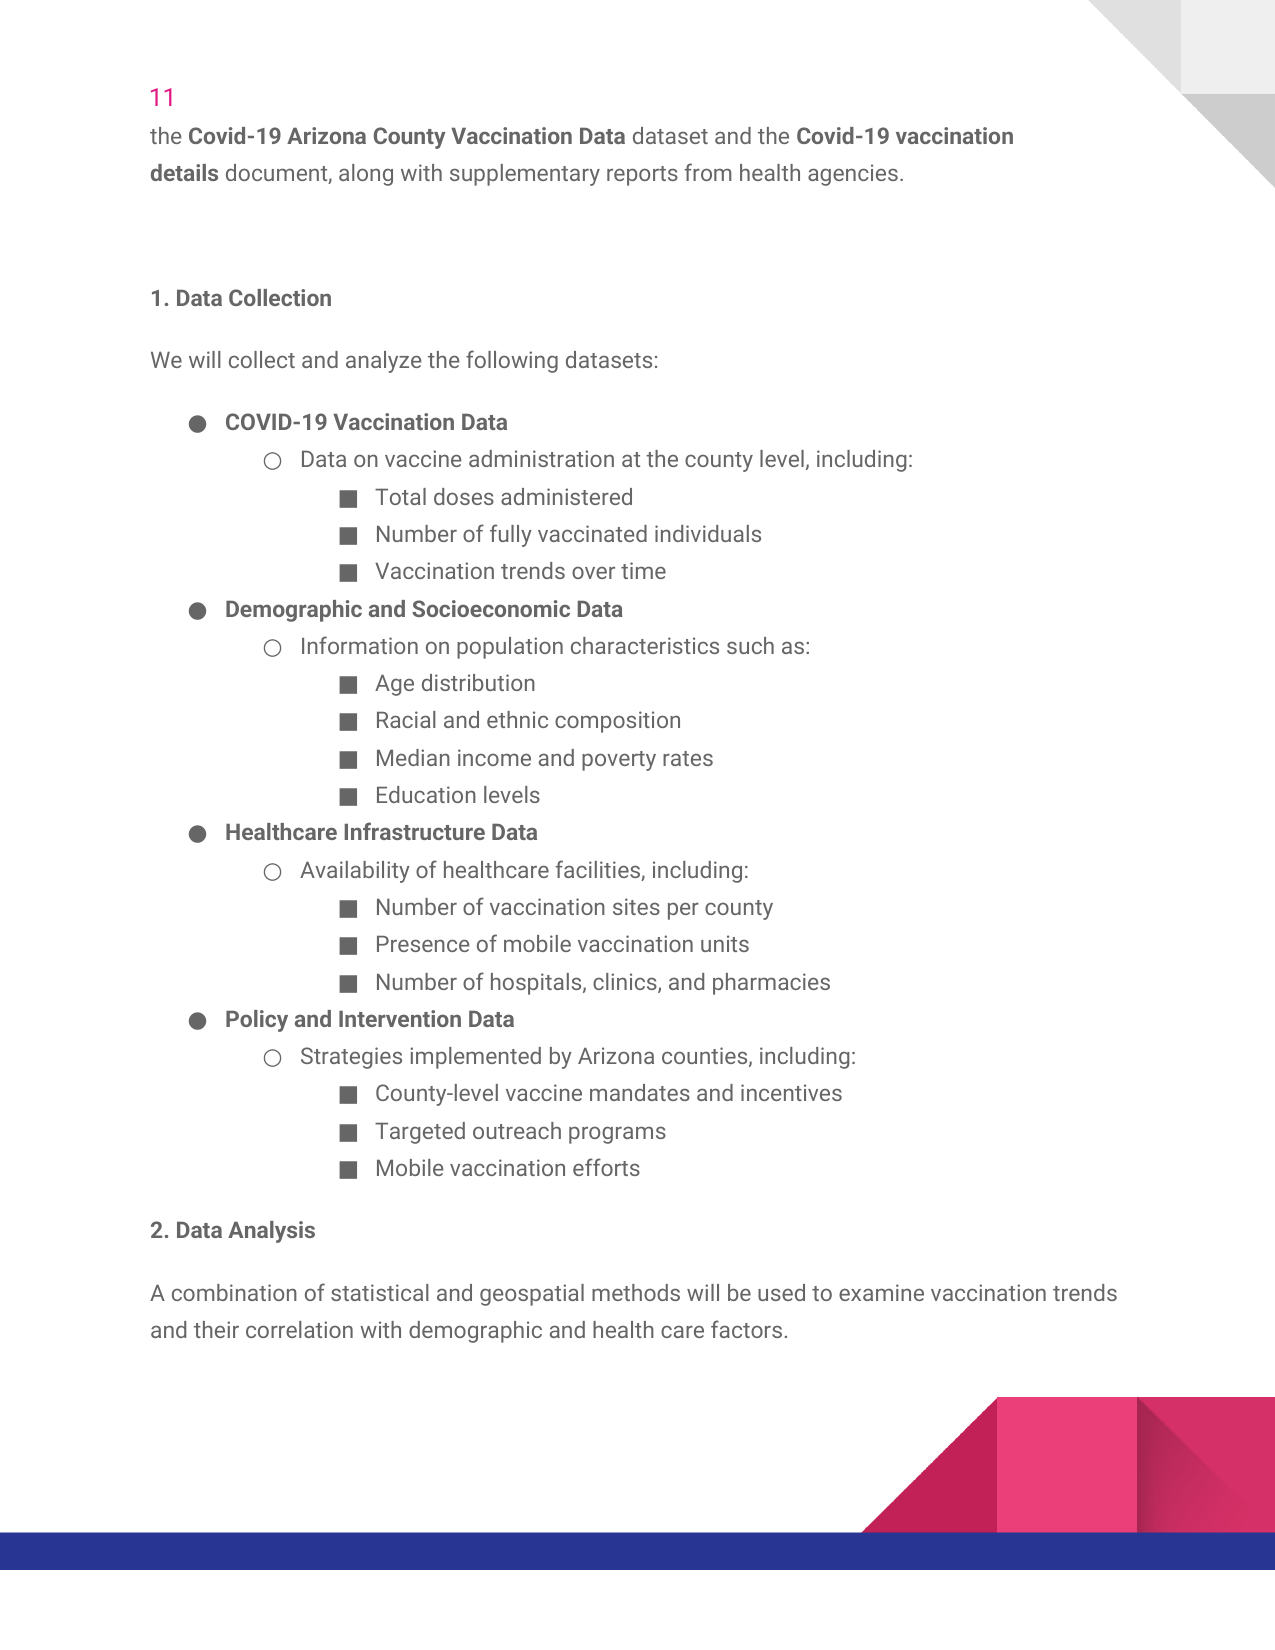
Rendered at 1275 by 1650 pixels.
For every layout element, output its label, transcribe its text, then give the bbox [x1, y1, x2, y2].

list Data on vaccine administration at the county level, including: [262, 447, 1125, 473]
text 1. Data Collection [150, 285, 1125, 312]
list Age distribution [337, 670, 1125, 697]
picture [1087, 0, 1275, 188]
list County-level vaccine mandates and incentives [337, 1081, 1125, 1107]
text We will collect and analyze the following datasets: [150, 347, 1125, 374]
list Number of hospitals, clinics, and pharmacies [337, 969, 1125, 996]
list Availability of healthcare facilities, including: [262, 857, 1125, 884]
list Median income and poverty rates [337, 745, 1125, 772]
picture [0, 1395, 1275, 1570]
text 2. Data Analysis [150, 1217, 1125, 1244]
text A combination of statistical and geospatial methods will be used to examine vaccination trends and their correlation with demographic and health care factors. [150, 1280, 1125, 1344]
list Number of vaccination sites per county [337, 894, 1125, 921]
list Healthcare Infrastructure Data [187, 819, 1125, 846]
list Education levels [337, 782, 1125, 809]
list Total doses administered [337, 484, 1125, 511]
list Strategies implemented by Arizona counties, including: [262, 1043, 1125, 1070]
list Mobile vaccination efforts [337, 1155, 1125, 1182]
list Demographic and Socioeconomic Data [187, 596, 1125, 623]
list Number of fully vaccinated individuals [337, 521, 1125, 548]
list COVID-19 Vaccination Data [187, 409, 1125, 436]
list Presence of mobile vaccination units [337, 931, 1125, 958]
list Targeted outreach programs [337, 1118, 1125, 1145]
list Vaccination trends over time [337, 558, 1125, 585]
list Policy and Intervention Data [187, 1006, 1125, 1033]
list Racial and ethnic composition [337, 708, 1125, 734]
list Information on population characteristics such as: [262, 633, 1125, 660]
